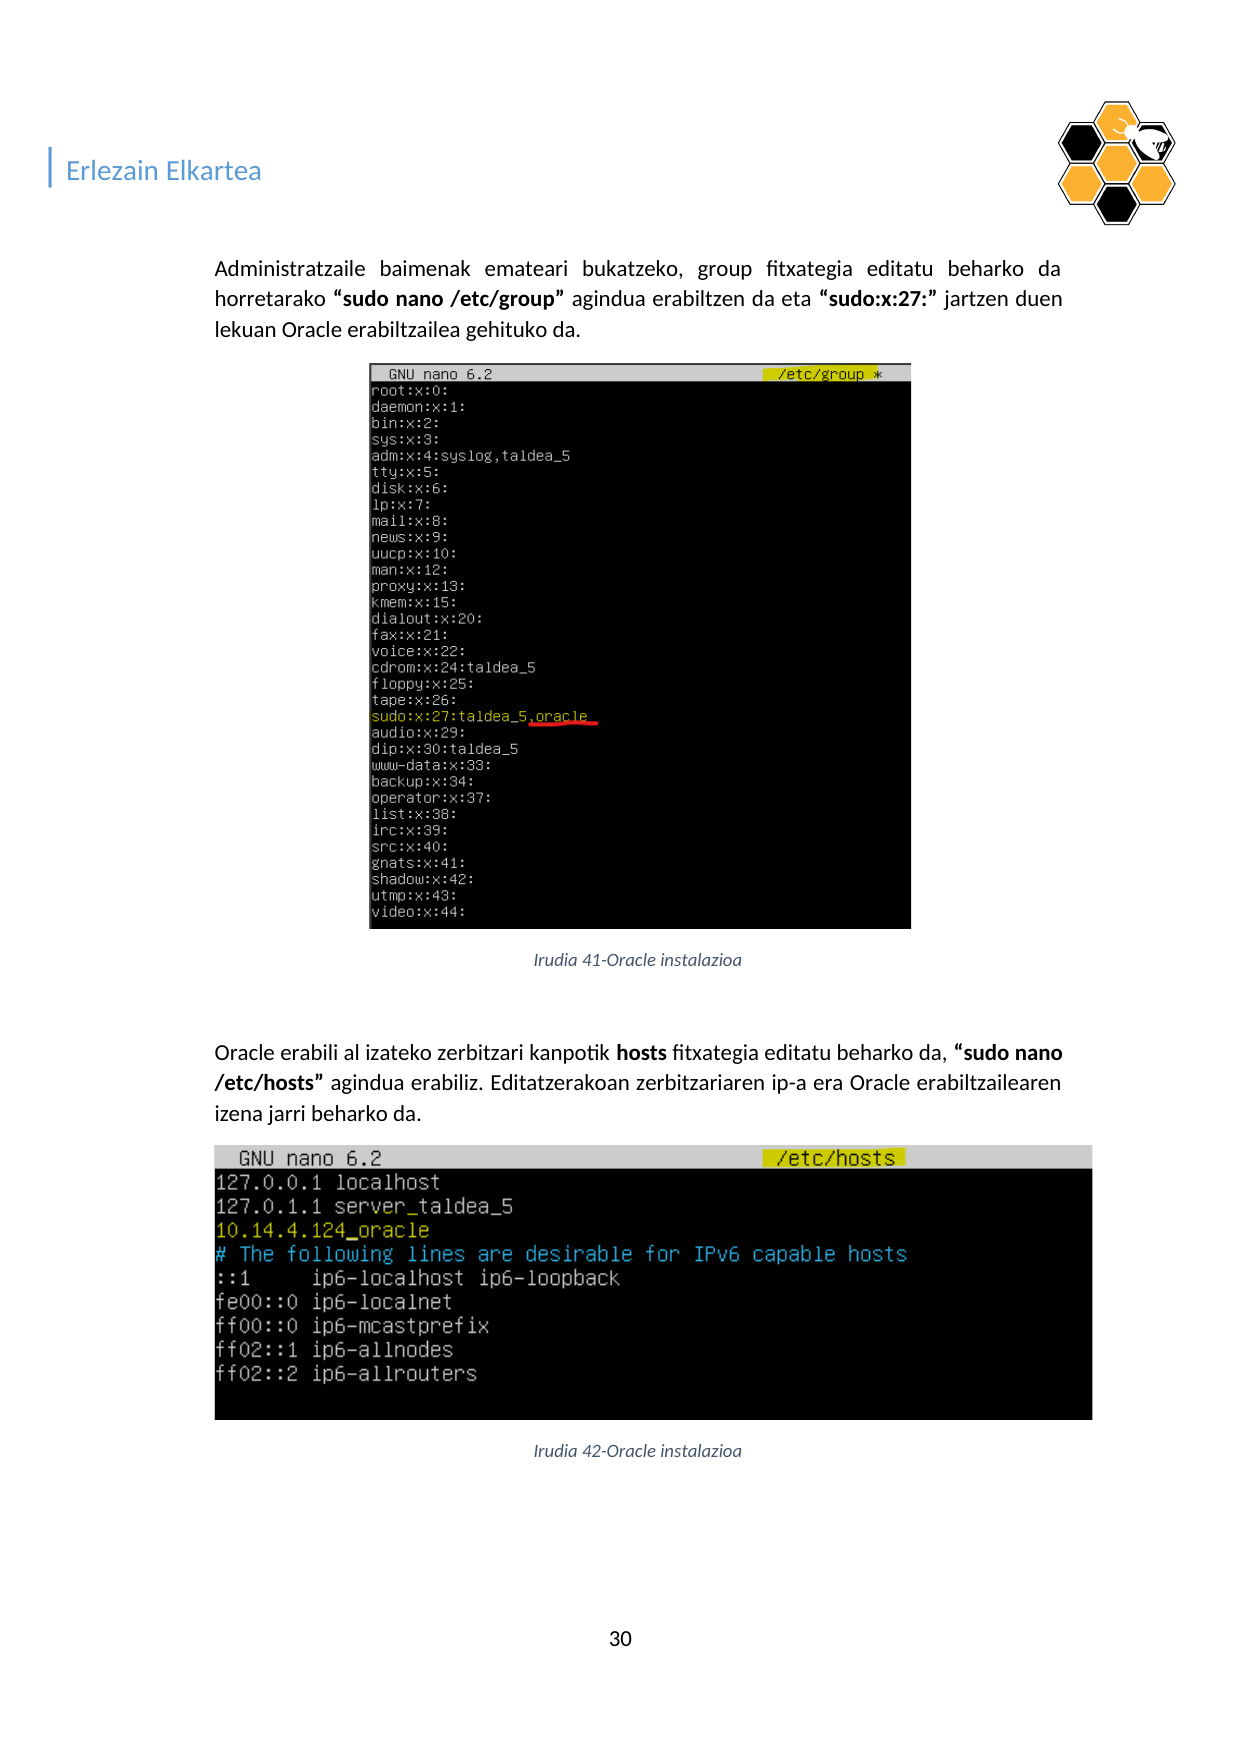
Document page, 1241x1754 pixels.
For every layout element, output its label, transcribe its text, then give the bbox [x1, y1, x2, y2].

text Irudia 41-Oracle instalazioa [177, 948, 1063, 971]
text Administratzaile baimenak emateari bukatzeko, group fitxategia editatu beharko da horretarako “sudo nano /etc/group” agindua erabiltzen da eta “sudo:x:27:” jartzen duen lekuan Oracle erabiltzailea gehituko da. [214, 254, 1063, 343]
picture [1045, 101, 1200, 227]
text Irudia 42-Oracle instalazioa [177, 1439, 1063, 1462]
picture [214, 1145, 1093, 1420]
text Oracle erabili al izateko zerbitzari kanpotik hosts fitxategia editatu beharko da, “sudo nano /etc/hosts” agindua erabiliz. Editatzerakoan zerbitzariaren ip-a era Oracle erabiltzailearen izena jarri beharko da. [214, 1038, 1063, 1127]
picture [366, 361, 912, 929]
